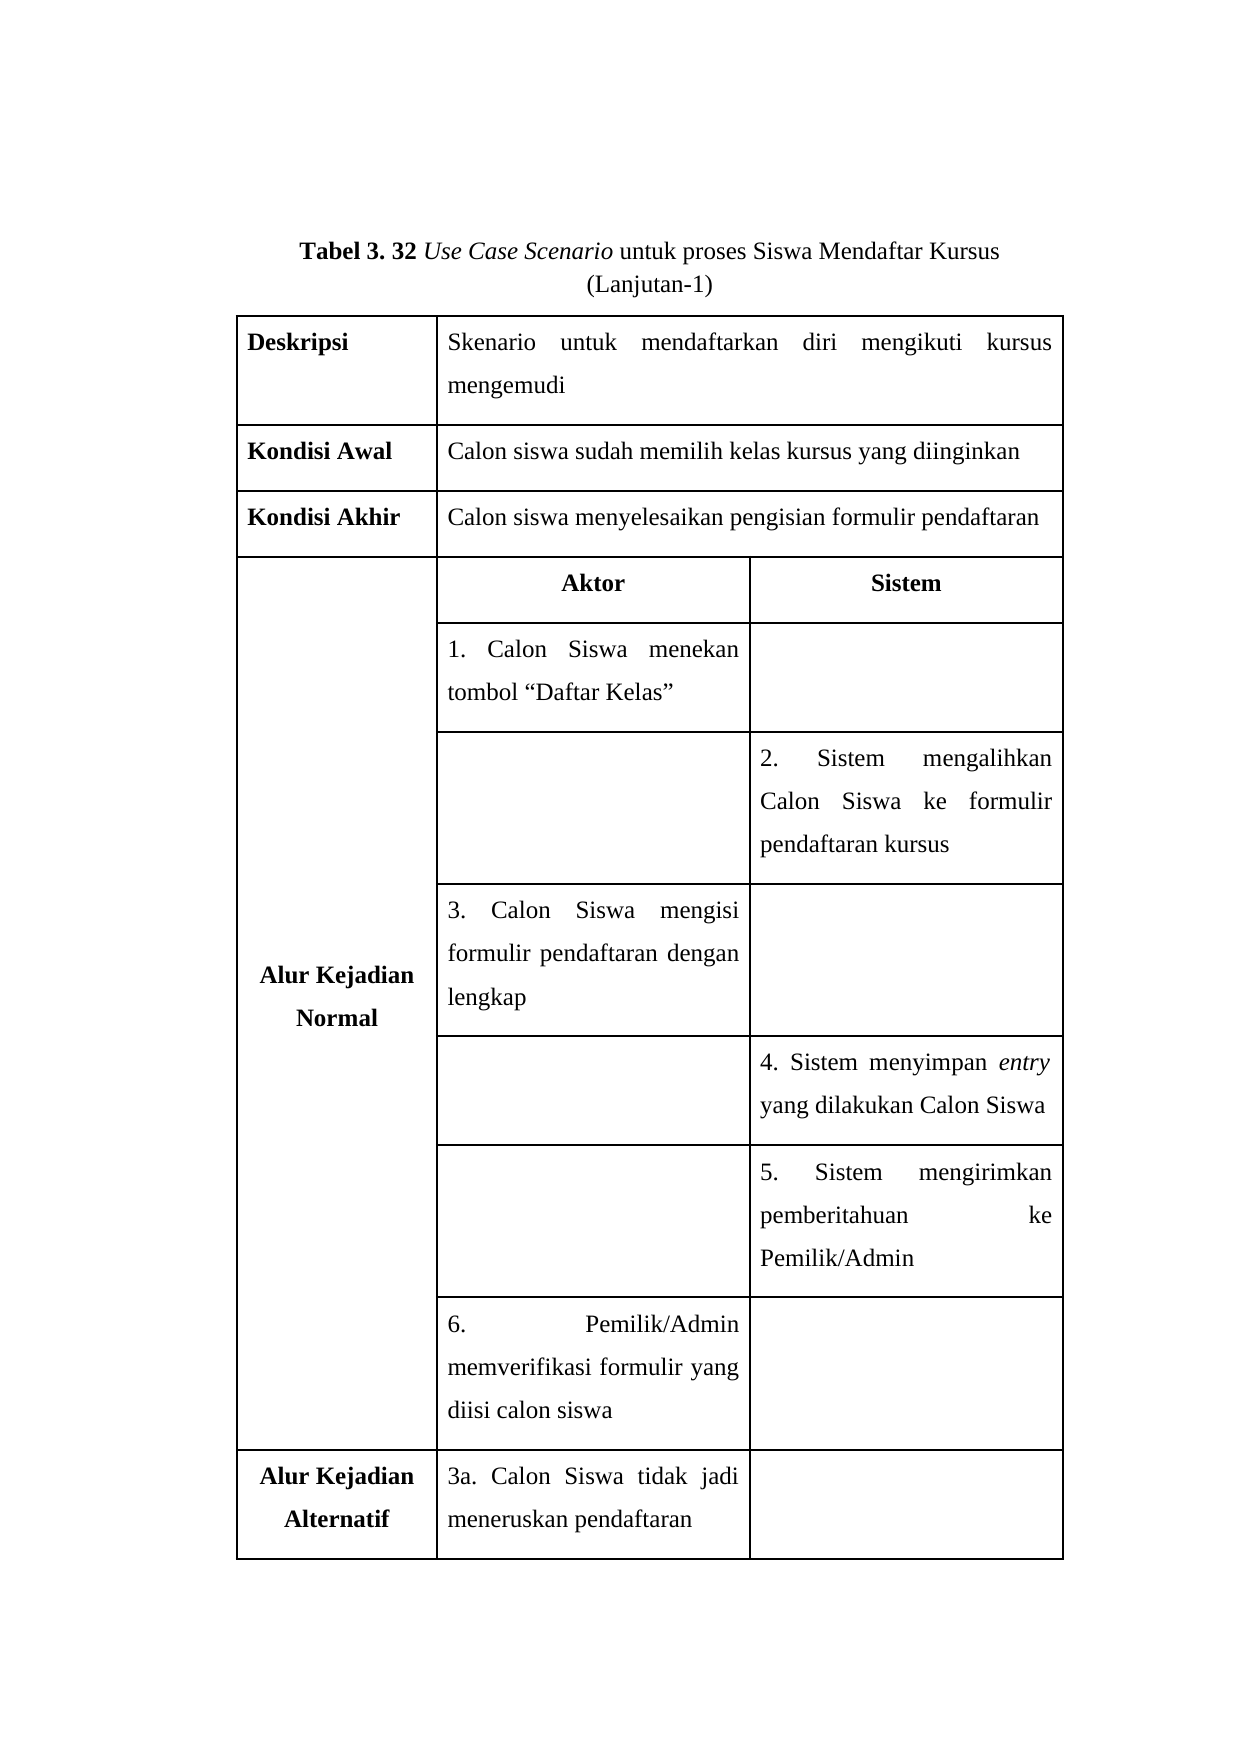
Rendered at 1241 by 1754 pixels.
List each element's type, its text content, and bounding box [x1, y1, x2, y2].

table_cell 1. Calon Siswa menekan tombol “Daftar Kelas” [438, 624, 749, 731]
table_cell [438, 733, 749, 883]
table_header Skenario untuk mendaftarkan diri mengikuti kursus mengemudi [438, 317, 1062, 424]
table_cell Calon siswa menyelesaikan pengisian formulir pendaftaran [438, 492, 1062, 556]
table_cell Alur Kejadian Normal [238, 558, 436, 1448]
table_cell 3a. Calon Siswa tidak jadi meneruskan pendaftaran [438, 1451, 749, 1557]
table_cell [438, 1146, 749, 1296]
table_cell 6. Pemilik/Admin memverifikasi formulir yang diisi calon siswa [438, 1298, 749, 1448]
table_cell [438, 1037, 749, 1144]
table_header Deskripsi [238, 317, 436, 424]
table_cell [751, 1451, 1062, 1557]
table_cell 2. Sistem mengalihkan Calon Siswa ke formulir pendaftaran kursus [751, 733, 1062, 883]
table_cell [751, 624, 1062, 731]
table_cell 3. Calon Siswa mengisi formulir pendaftaran dengan lengkap [438, 885, 749, 1035]
table_cell 4. Sistem menyimpan entry yang dilakukan Calon Siswa [751, 1037, 1062, 1144]
table_cell [751, 885, 1062, 1035]
table_cell Aktor [438, 558, 749, 622]
table_cell [751, 1298, 1062, 1448]
table_cell Alur Kejadian Alternatif [238, 1451, 436, 1557]
table_cell Calon siswa sudah memilih kelas kursus yang diinginkan [438, 426, 1062, 490]
table_cell Sistem [751, 558, 1062, 622]
table_cell Kondisi Akhir [238, 492, 436, 556]
table_cell 5. Sistem mengirimkan pemberitahuan ke Pemilik/Admin [751, 1146, 1062, 1296]
table_cell Kondisi Awal [238, 426, 436, 490]
